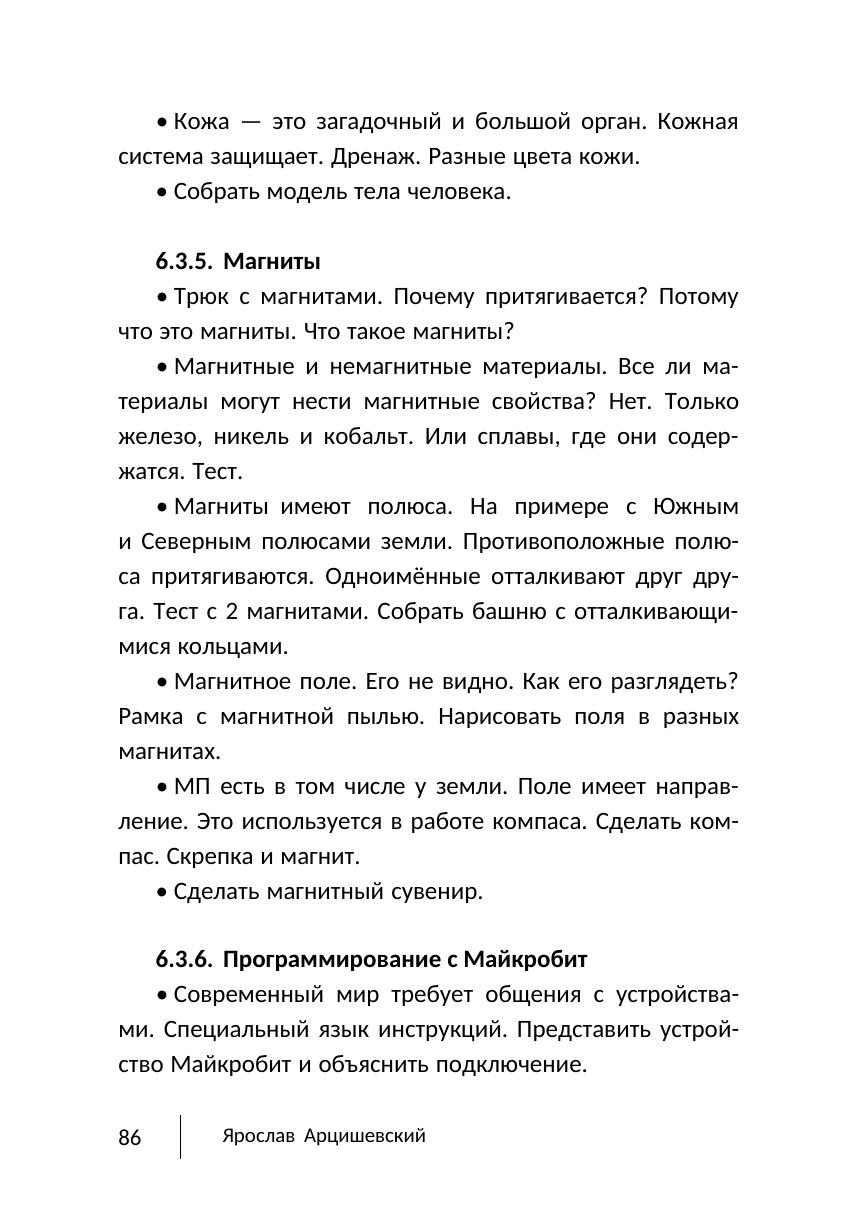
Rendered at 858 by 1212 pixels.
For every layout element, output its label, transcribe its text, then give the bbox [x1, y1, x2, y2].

list Сделать магнитный сувенир. [155, 875, 751, 905]
list Магнитное поле. Его не видно. Как его разглядеть? Рамка с магнитной пылью. Нарисовать поля в разных магнитах. [118, 665, 739, 766]
subtitle Магниты [155, 245, 751, 276]
list Магниты имеют полюса. На примере с Южным и Северным полюсами земли. Противоположные полю- са притягиваются. Одноимённые отталкивают друг дру- га. Тест с 2 магнитами. Собрать башню с отталкивающи- мися кольцами. [118, 490, 739, 661]
list Собрать модель тела человека. [155, 175, 751, 206]
list Кожа — это загадочный и большой орган. Кожная система защищает. Дренаж. Разные цвета кожи. [118, 105, 739, 171]
list Трюк с магнитами. Почему притягивается? Потому что это магниты. Что такое магниты? [118, 280, 739, 346]
subtitle Программирование с Майкробит [155, 944, 751, 974]
list Магнитные и немагнитные материалы. Все ли ма- териалы могут нести магнитные свойства? Нет. Только железо, никель и кобальт. Или сплавы, где они содер- жатся. Тест. [118, 350, 739, 486]
list МП есть в том числе у земли. Поле имеет направ- ление. Это используется в работе компаса. Сделать ком- пас. Скрепка и магнит. [118, 770, 739, 871]
list Современный мир требует общения с устройства- ми. Специальный язык инструкций. Представить устрой- ство Майкробит и объяснить подключение. [118, 978, 739, 1079]
